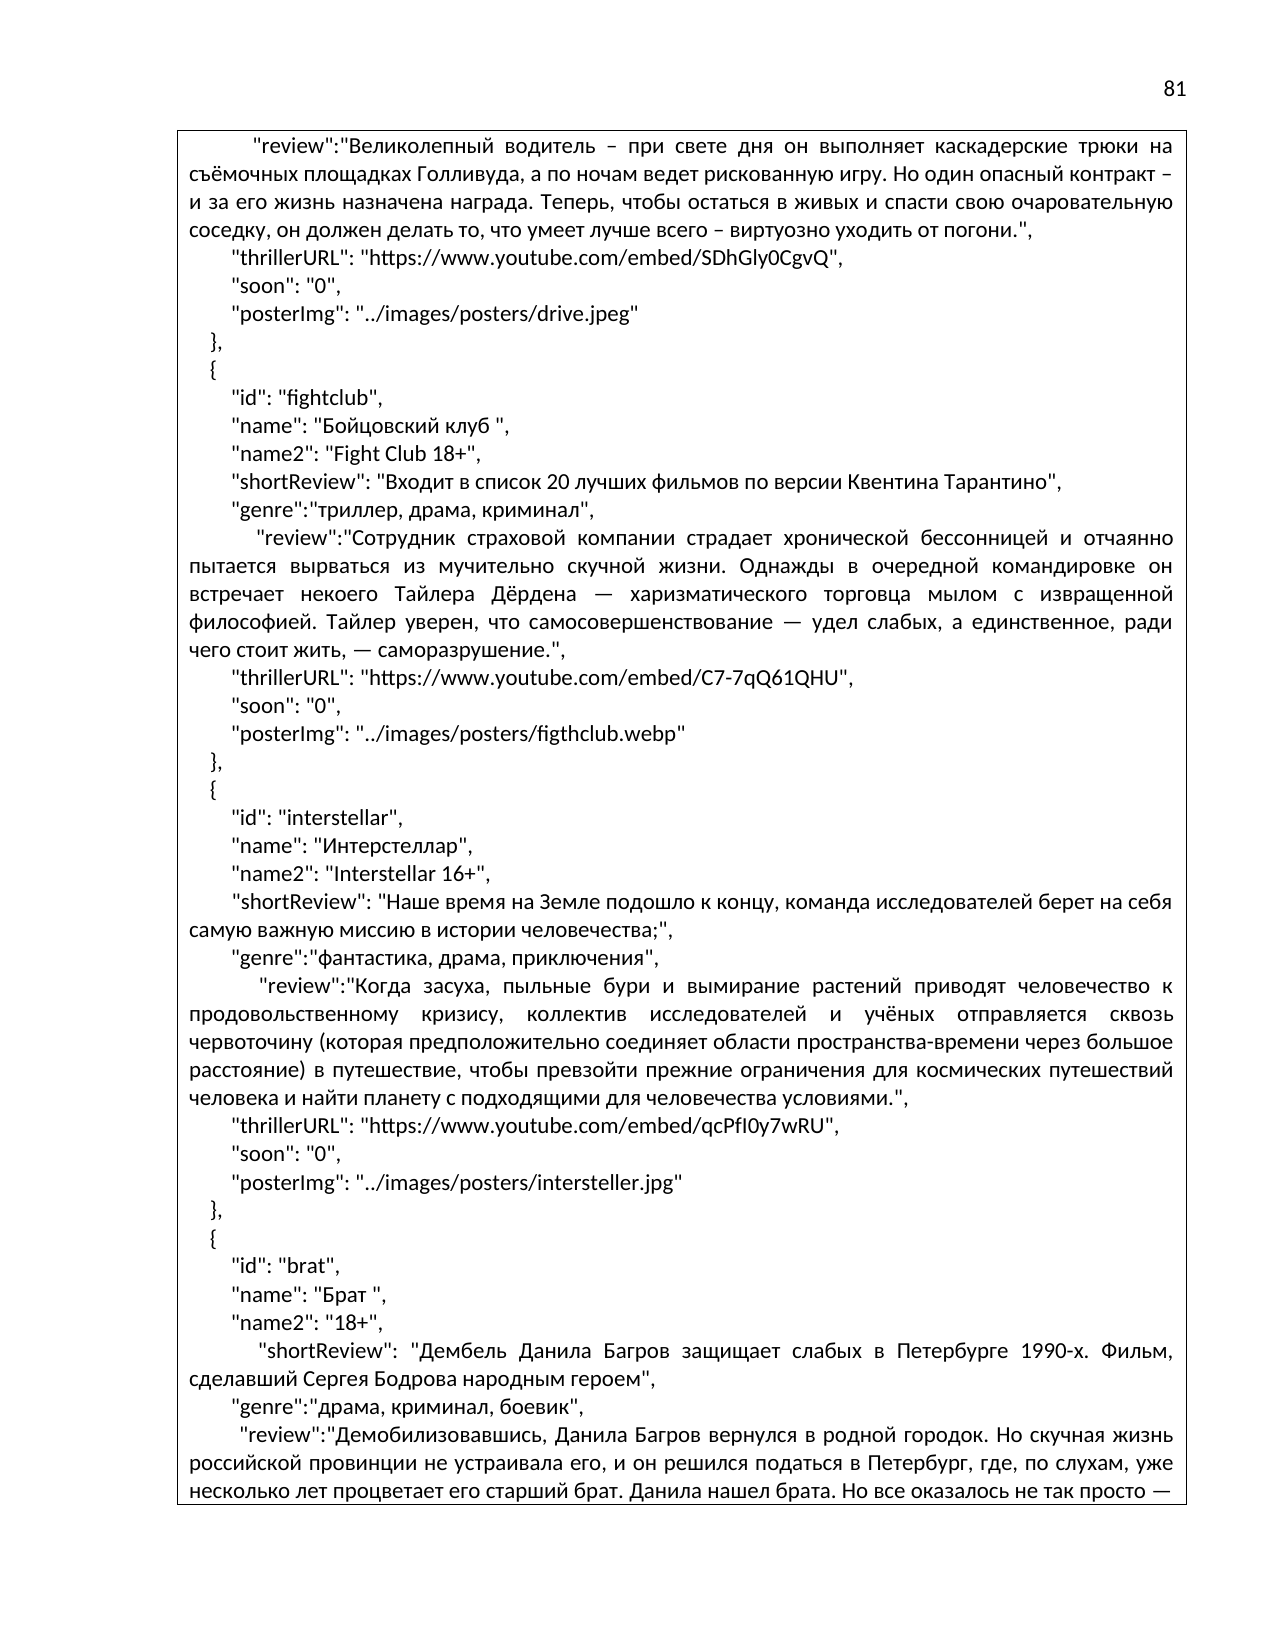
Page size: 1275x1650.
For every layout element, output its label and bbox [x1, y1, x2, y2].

table_header [178, 131, 1186, 1504]
